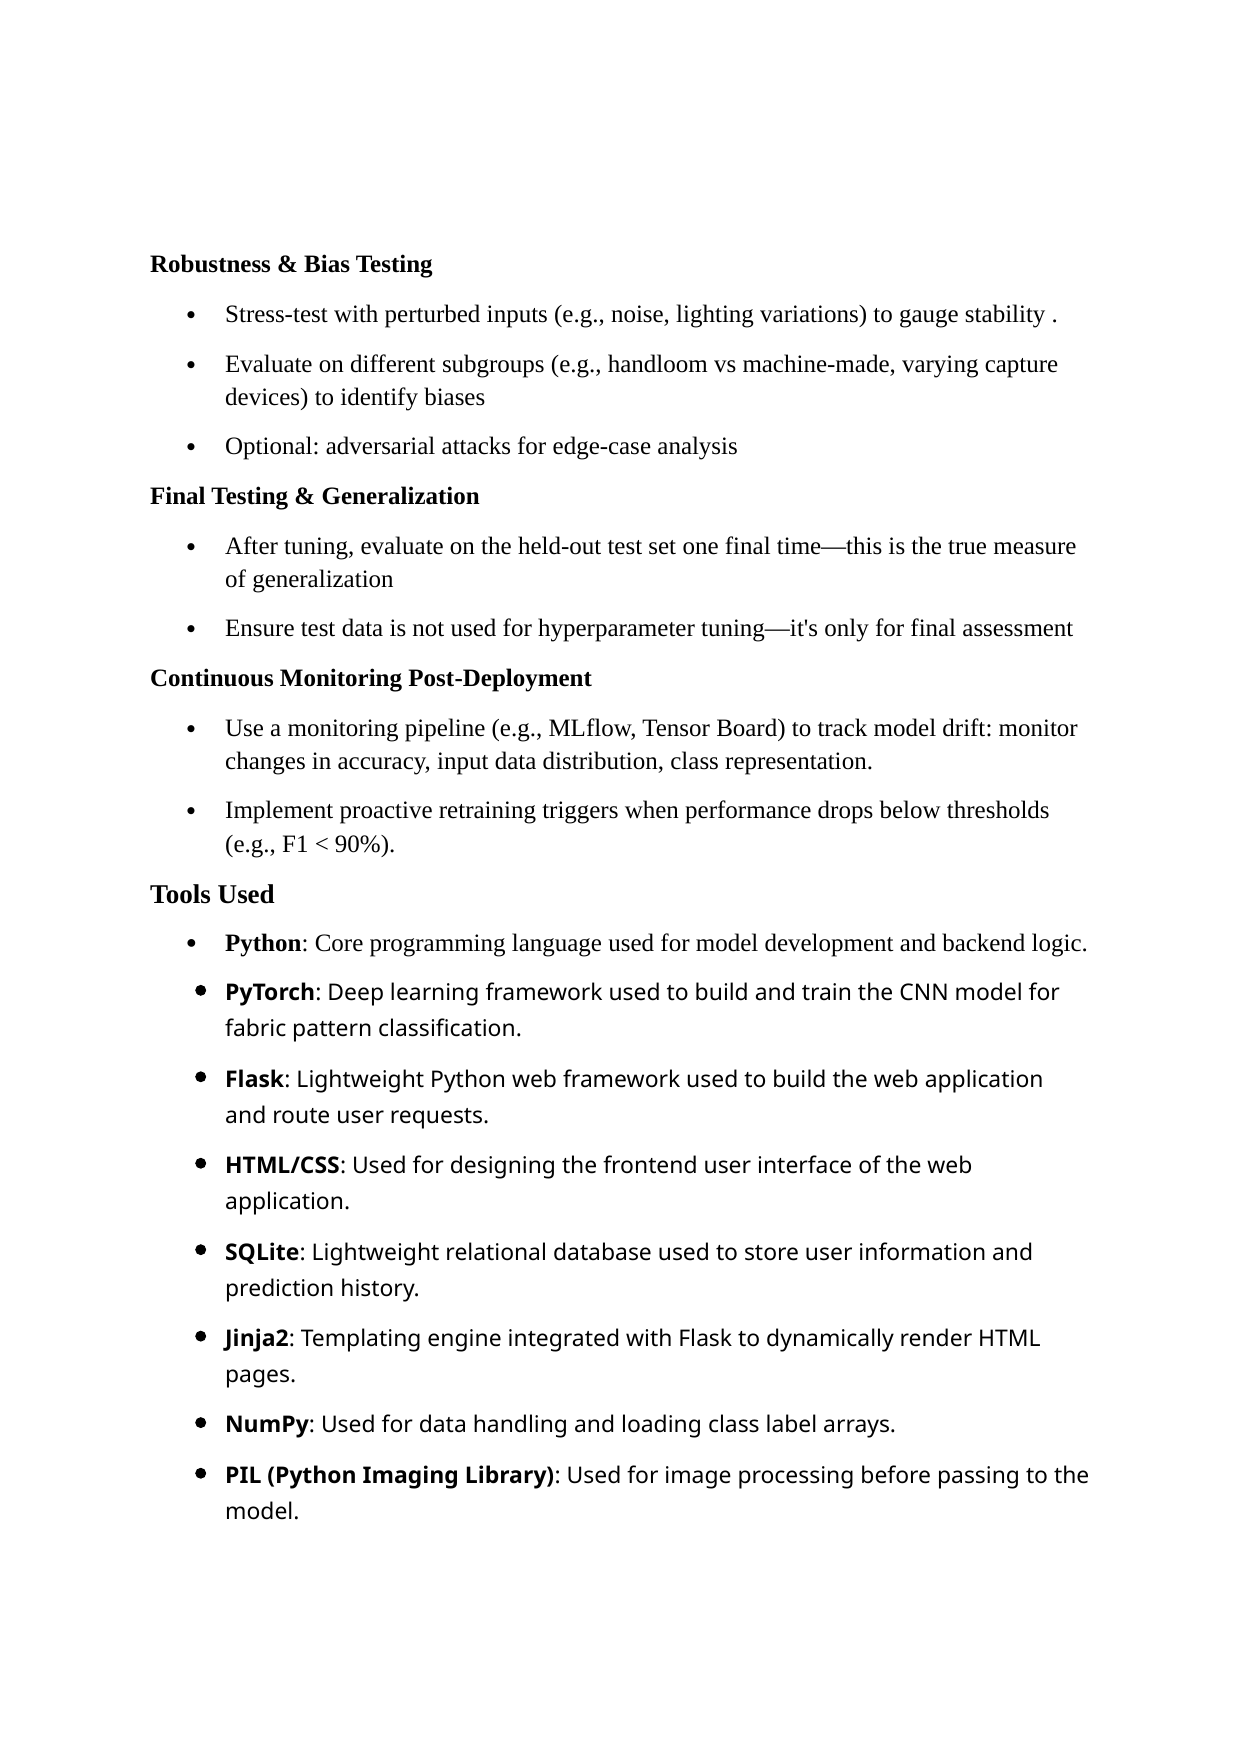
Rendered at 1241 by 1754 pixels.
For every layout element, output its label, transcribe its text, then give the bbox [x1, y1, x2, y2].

list Flask: Lightweight Python web framework used to build the web application and route user requests. [196, 1063, 1090, 1130]
text Continuous Monitoring Post-Deployment [150, 663, 1090, 692]
list SQLite: Lightweight relational database used to store user information and prediction history. [196, 1236, 1090, 1303]
list PIL (Python Imaging Library): Used for image processing before passing to the model. [196, 1459, 1090, 1526]
list After tuning, evaluate on the held-out test set one final time—this is the true measure of generalization [187, 531, 1090, 593]
list Ensure test data is not used for hyperparameter tuning—it's only for final assessment [187, 613, 1090, 642]
list Implement proactive retraining triggers when performance drops below thresholds (e.g., F1 < 90%). [187, 796, 1090, 857]
text Tools Used [150, 878, 1090, 909]
list NumPy: Used for data handling and loading class label arrays. [196, 1408, 1090, 1440]
list Python: Core programming language used for model development and backend logic. [187, 928, 1090, 957]
list Evaluate on different subgroups (e.g., handloom vs machine-made, varying capture devices) to identify biases [187, 349, 1090, 411]
text Robustness & Bias Testing [150, 249, 1090, 278]
list PyTorch: Deep learning framework used to build and train the CNN model for fabric pattern classification. [196, 976, 1090, 1043]
text Final Testing & Generalization [150, 481, 1090, 510]
list HTML/CSS: Used for designing the frontend user interface of the web application. [196, 1149, 1090, 1216]
list Jinja2: Templating engine integrated with Flask to dynamically render HTML pages. [196, 1322, 1090, 1389]
list Use a monitoring pipeline (e.g., MLflow, Tensor Board) to track model drift: monitor changes in accuracy, input data distribution, class representation. [187, 713, 1090, 775]
list Stress-test with perturbed inputs (e.g., noise, lighting variations) to gauge stability . [187, 299, 1090, 328]
list Optional: adversarial attacks for edge-case analysis [187, 431, 1090, 460]
